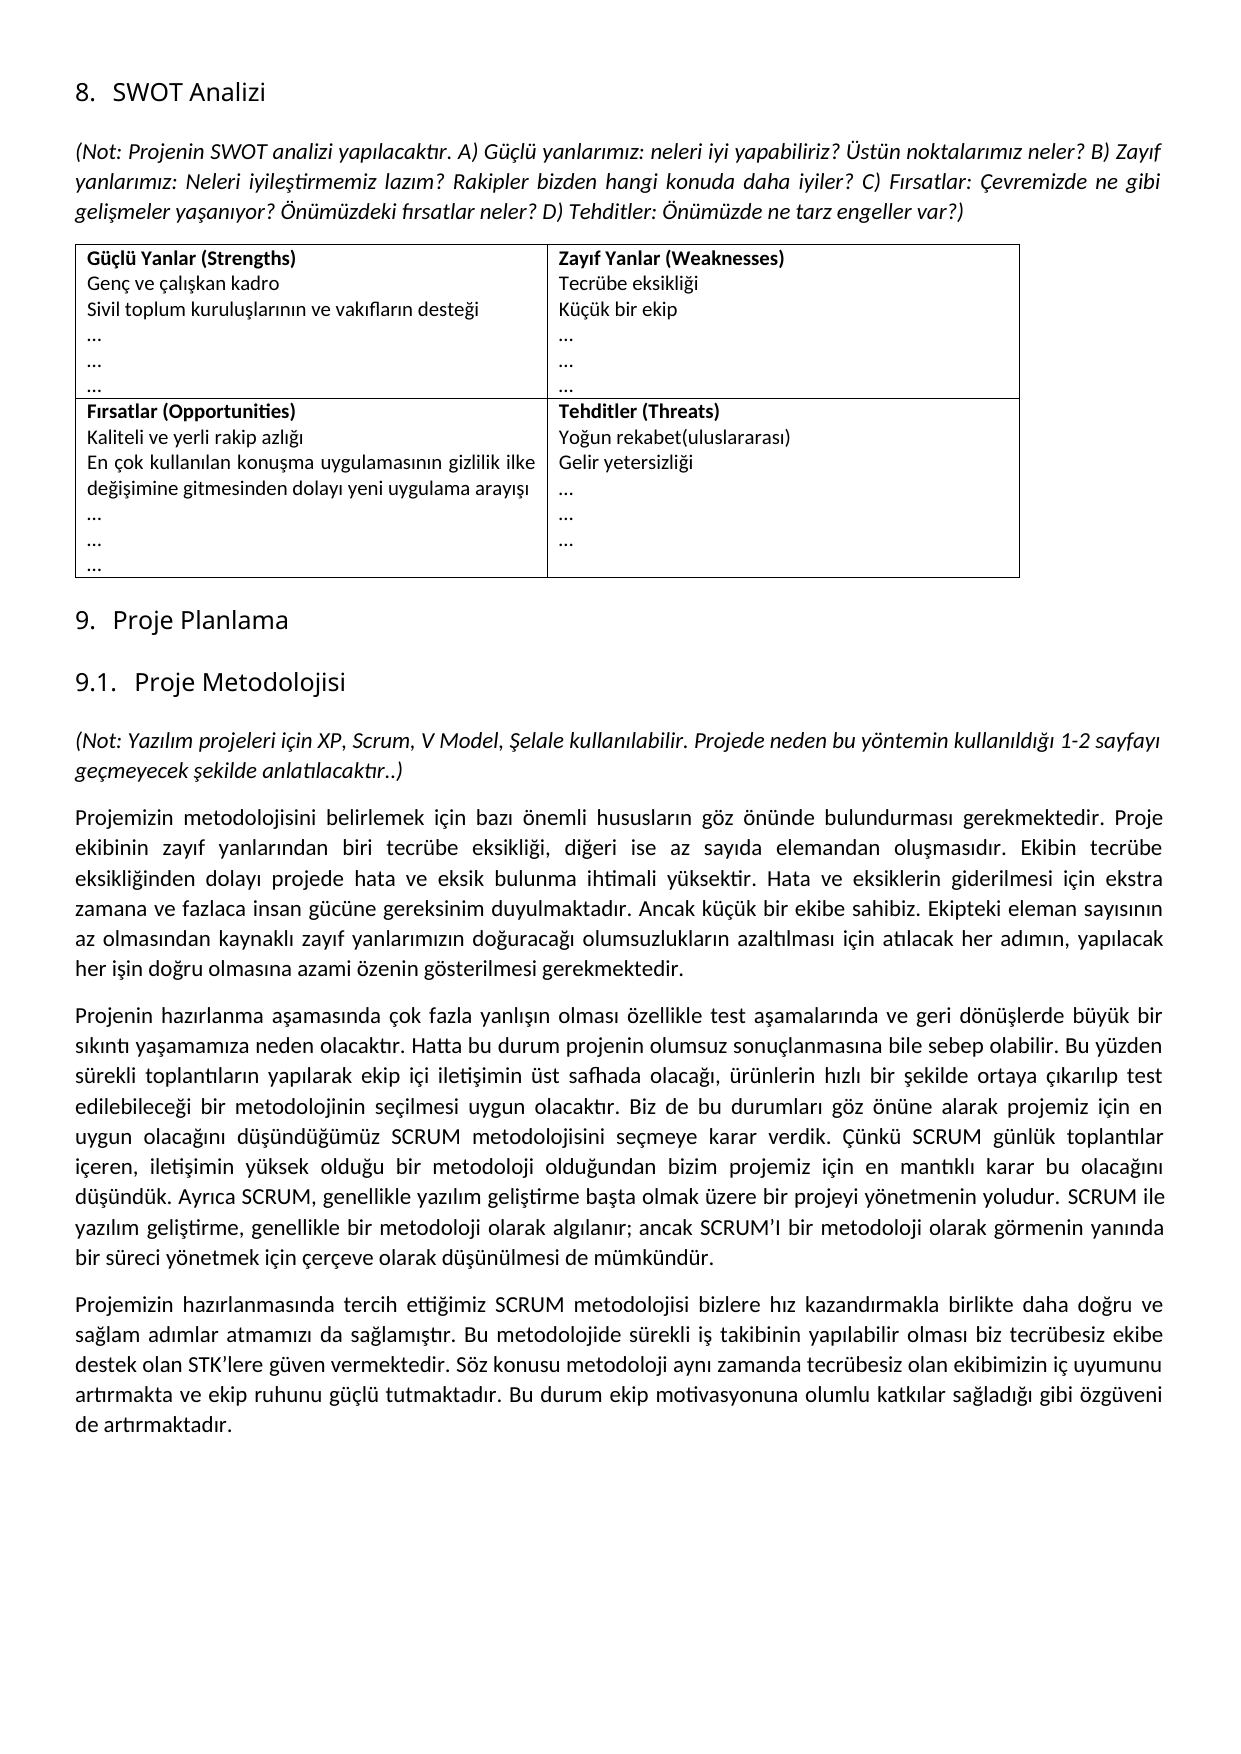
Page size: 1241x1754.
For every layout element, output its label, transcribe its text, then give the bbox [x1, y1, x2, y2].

text (Not: Yazılım projeleri için XP, Scrum, V Model, Şelale kullanılabilir. Projede neden bu yöntemin kullanıldığı 1-2 sayfayı geçmeyecek şekilde anlatılacaktır..) [75, 726, 1165, 784]
subtitle Proje Metodolojisi [75, 664, 1165, 698]
subtitle Proje Planlama [75, 603, 1165, 637]
subtitle SWOT Analizi [75, 75, 1165, 109]
table_header Güçlü Yanlar (Strengths) Genç ve çalışkan kadro Sivil toplum kuruluşlarının ve vakıfların desteği … … … [76, 245, 547, 398]
table_cell Fırsatlar (Opportunities) Kaliteli ve yerli rakip azlığı En çok kullanılan konuşma uygulamasının gizlilik ilke değişimine gitmesinden dolayı yeni uygulama arayışı … … … [76, 399, 547, 577]
text Projemizin hazırlanmasında tercih ettiğimiz SCRUM metodolojisi bizlere hız kazandırmakla birlikte daha doğru ve sağlam adımlar atmamızı da sağlamıştır. Bu metodolojide sürekli iş takibinin yapılabilir olması biz tecrübesiz ekibe destek olan STK’lere güven vermektedir. Söz konusu metodoloji aynı zamanda tecrübesiz olan ekibimizin iç uyumunu artırmakta ve ekip ruhunu güçlü tutmaktadır. Bu durum ekip motivasyonuna olumlu katkılar sağladığı gibi özgüveni de artırmaktadır. [75, 1290, 1165, 1438]
text (Not: Projenin SWOT analizi yapılacaktır. A) Güçlü yanlarımız: neleri iyi yapabiliriz? Üstün noktalarımız neler? B) Zayıf yanlarımız: Neleri iyileştirmemiz lazım? Rakipler bizden hangi konuda daha iyiler? C) Fırsatlar: Çevremizde ne gibi gelişmeler yaşanıyor? Önümüzdeki fırsatlar neler? D) Tehditler: Önümüzde ne tarz engeller var?) [75, 137, 1165, 225]
text Projemizin metodolojisini belirlemek için bazı önemli hususların göz önünde bulundurması gerekmektedir. Proje ekibinin zayıf yanlarından biri tecrübe eksikliği, diğeri ise az sayıda elemandan oluşmasıdır. Ekibin tecrübe eksikliğinden dolayı projede hata ve eksik bulunma ihtimali yüksektir. Hata ve eksiklerin giderilmesi için ekstra zamana ve fazlaca insan gücüne gereksinim duyulmaktadır. Ancak küçük bir ekibe sahibiz. Ekipteki eleman sayısının az olmasından kaynaklı zayıf yanlarımızın doğuracağı olumsuzlukların azaltılması için atılacak her adımın, yapılacak her işin doğru olmasına azami özenin gösterilmesi gerekmektedir. [75, 803, 1165, 982]
table_cell Tehditler (Threats) Yoğun rekabet(uluslararası) Gelir yetersizliği … … … [548, 399, 1019, 577]
text Projenin hazırlanma aşamasında çok fazla yanlışın olması özellikle test aşamalarında ve geri dönüşlerde büyük bir sıkıntı yaşamamıza neden olacaktır. Hatta bu durum projenin olumsuz sonuçlanmasına bile sebep olabilir. Bu yüzden sürekli toplantıların yapılarak ekip içi iletişimin üst safhada olacağı, ürünlerin hızlı bir şekilde ortaya çıkarılıp test edilebileceği bir metodolojinin seçilmesi uygun olacaktır. Biz de bu durumları göz önüne alarak projemiz için en uygun olacağını düşündüğümüz SCRUM metodolojisini seçmeye karar verdik. Çünkü SCRUM günlük toplantılar içeren, iletişimin yüksek olduğu bir metodoloji olduğundan bizim projemiz için en mantıklı karar bu olacağını düşündük. Ayrıca SCRUM, genellikle yazılım geliştirme başta olmak üzere bir projeyi yönetmenin yoludur. SCRUM ile yazılım geliştirme, genellikle bir metodoloji olarak algılanır; ancak SCRUM’I bir metodoloji olarak görmenin yanında bir süreci yönetmek için çerçeve olarak düşünülmesi de mümkündür. [75, 1001, 1165, 1271]
table_header Zayıf Yanlar (Weaknesses) Tecrübe eksikliği Küçük bir ekip … … … [548, 245, 1019, 398]
